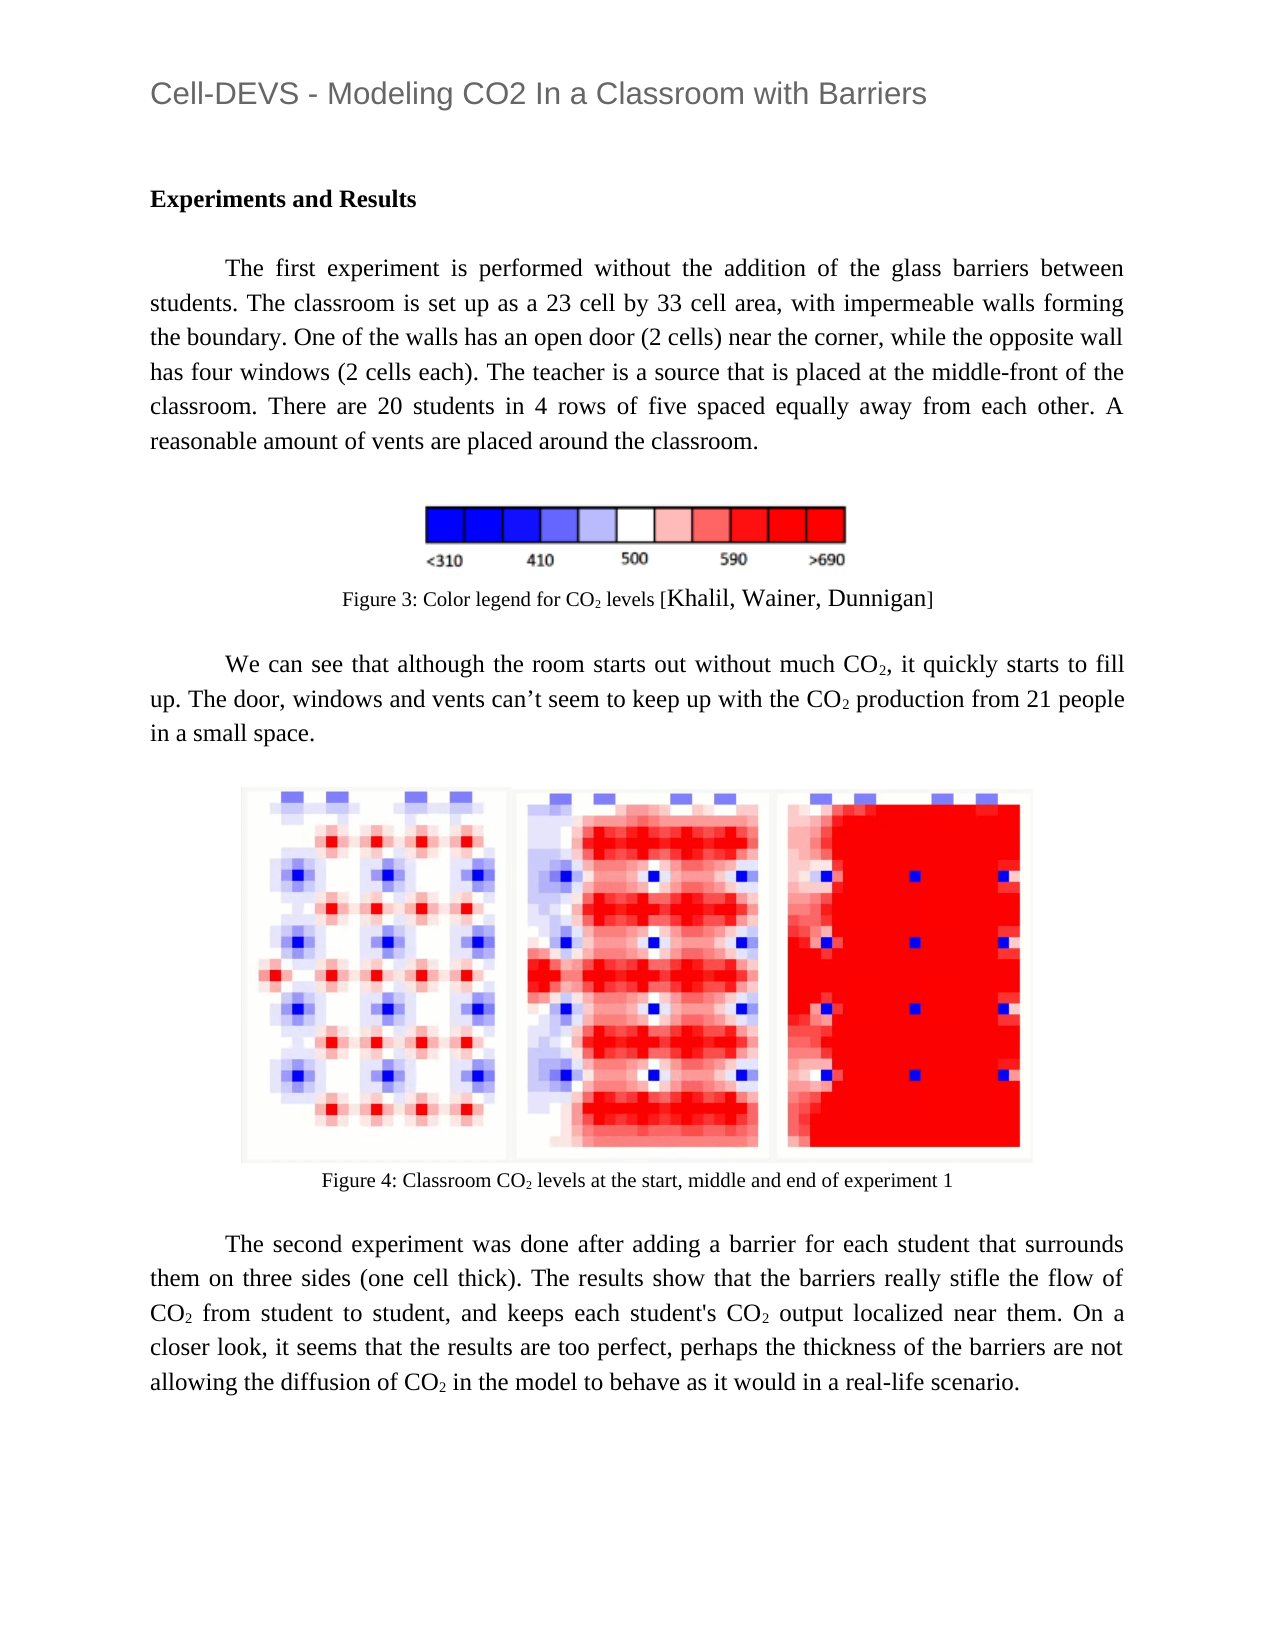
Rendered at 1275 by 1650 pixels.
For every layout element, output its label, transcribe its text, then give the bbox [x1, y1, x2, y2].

text The first experiment is performed without the addition of the glass barriers between students. The classroom is set up as a 23 cell by 33 cell area, with impermeable walls forming the boundary. One of the walls has an open door (2 cells) near the corner, while the opposite wall has four windows (2 cells each). The teacher is a source that is placed at the middle-front of the classroom. There are 20 students in 4 rows of five spaced equally away from each other. A reasonable amount of vents are placed around the classroom. [150, 253, 1125, 454]
text The second experiment was done after adding a barrier for each student that surrounds them on three sides (one cell thick). The results show that the barriers really stifle the flow of CO2 from student to student, and keeps each student's CO2 output localized near them. On a closer look, it seems that the results are too perfect, perhaps the thickness of the barriers are not allowing the diffusion of CO2 in the model to behave as it would in a real-life scenario. [150, 1229, 1125, 1395]
picture [413, 494, 862, 578]
text We can see that although the room starts out without much CO2, it quickly starts to fill up. The door, windows and vents can’t seem to keep up with the CO2 production from 21 people in a small space. [150, 649, 1125, 747]
text Figure 3: Color legend for CO2 levels [Khalil, Wainer, Dunnigan] [150, 583, 1125, 612]
picture [241, 787, 1034, 1163]
text Experiments and Results [150, 184, 1125, 213]
text Figure 4: Classroom CO2 levels at the start, middle and end of experiment 1 [150, 1168, 1125, 1192]
